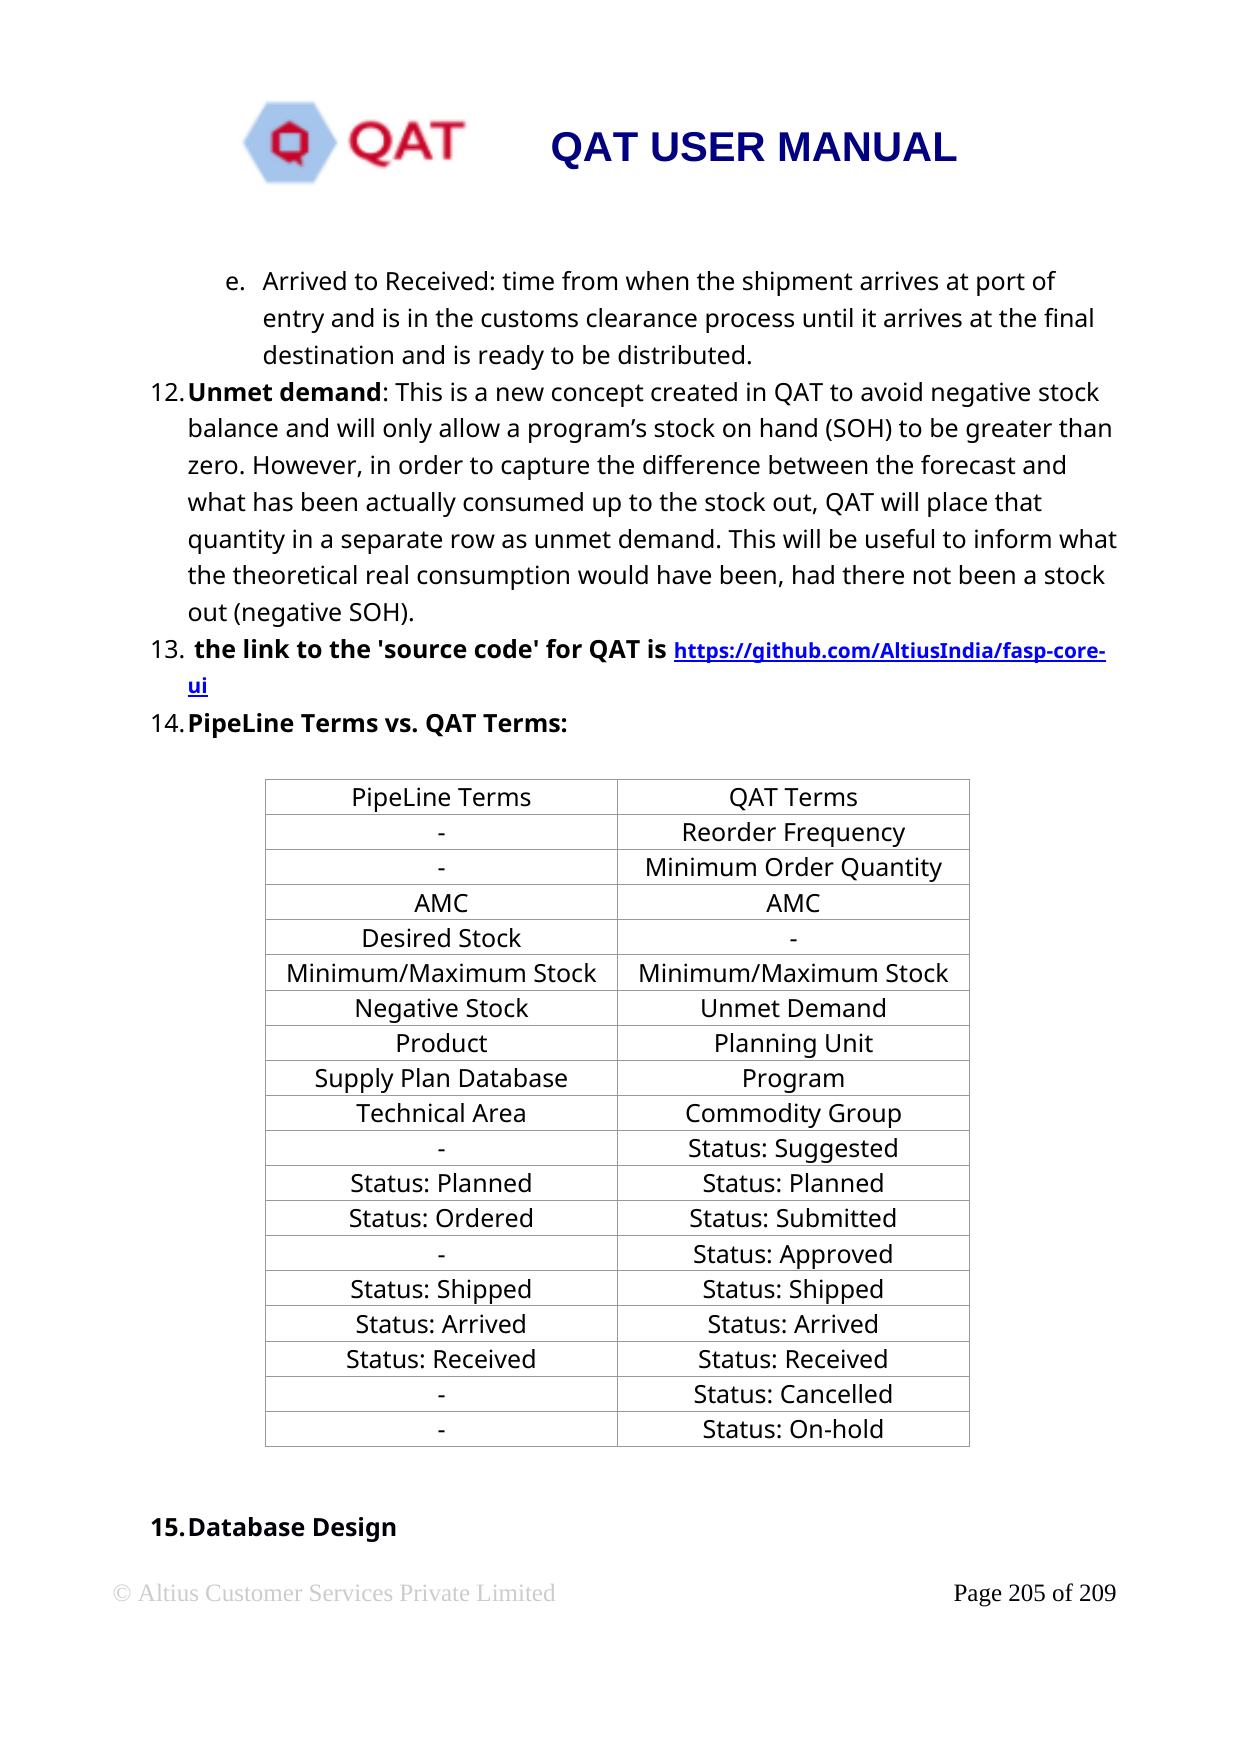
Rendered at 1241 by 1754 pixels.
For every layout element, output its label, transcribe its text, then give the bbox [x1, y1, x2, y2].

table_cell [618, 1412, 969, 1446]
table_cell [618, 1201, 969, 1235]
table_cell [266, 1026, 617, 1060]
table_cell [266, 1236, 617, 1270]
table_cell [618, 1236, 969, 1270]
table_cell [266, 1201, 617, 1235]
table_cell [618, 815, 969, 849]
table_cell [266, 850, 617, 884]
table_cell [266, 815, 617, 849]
list PipeLine Terms vs. QAT Terms: [150, 705, 1122, 739]
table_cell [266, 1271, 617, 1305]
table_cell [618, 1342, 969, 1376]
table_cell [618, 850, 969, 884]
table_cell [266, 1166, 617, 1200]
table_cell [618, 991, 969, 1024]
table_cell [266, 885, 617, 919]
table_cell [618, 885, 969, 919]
picture [229, 98, 484, 189]
list Unmet demand: This is a new concept created in QAT to avoid negative stock balance and will only allow a program’s stock on hand (SOH) to be greater than zero. However, in order to capture the difference between the forecast and what has been actually consumed up to the stock out, QAT will place that quantity in a separate row as unmet demand. This will be useful to inform what the theoretical real consumption would have been, had there not been a stock out (negative SOH). [150, 374, 1122, 629]
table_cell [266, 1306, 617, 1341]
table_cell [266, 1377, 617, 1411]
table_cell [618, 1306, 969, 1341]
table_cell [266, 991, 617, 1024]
list Database Design [150, 1509, 1122, 1543]
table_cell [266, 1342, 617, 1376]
list the link to the 'source code' for QAT is https://github.com/AltiusIndia/fasp-core-ui [150, 632, 1107, 700]
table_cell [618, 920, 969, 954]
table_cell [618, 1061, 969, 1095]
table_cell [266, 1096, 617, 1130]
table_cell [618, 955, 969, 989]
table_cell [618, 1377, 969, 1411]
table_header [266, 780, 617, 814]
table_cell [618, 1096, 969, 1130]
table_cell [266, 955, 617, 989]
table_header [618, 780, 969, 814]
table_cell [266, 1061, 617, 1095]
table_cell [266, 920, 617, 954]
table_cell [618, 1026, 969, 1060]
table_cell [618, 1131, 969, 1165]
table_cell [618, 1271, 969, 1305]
list Arrived to Received: time from when the shipment arrives at port of entry and is in the customs clearance process until it arrives at the final destination and is ready to be distributed. [225, 264, 1122, 371]
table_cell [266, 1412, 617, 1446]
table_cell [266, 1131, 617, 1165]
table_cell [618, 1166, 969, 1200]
